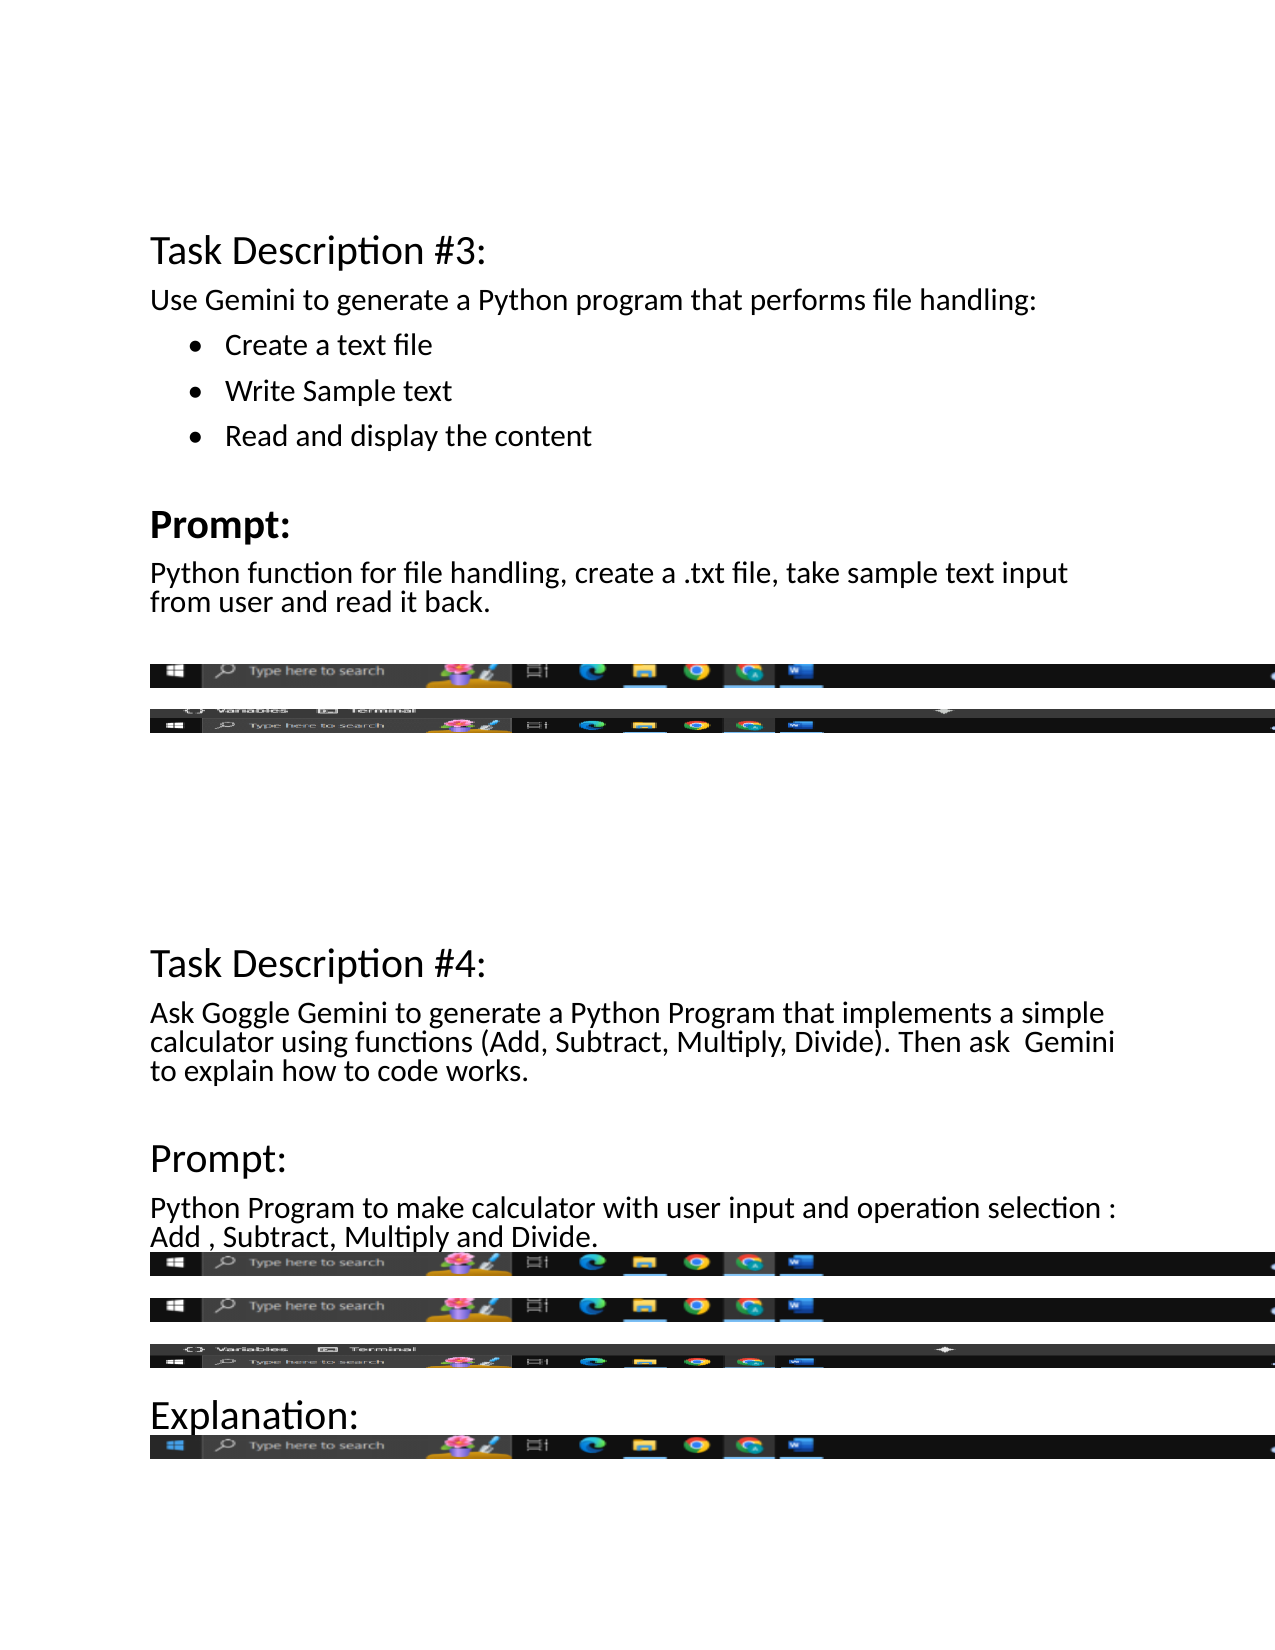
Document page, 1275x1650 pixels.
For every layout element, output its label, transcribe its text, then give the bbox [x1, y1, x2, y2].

text Ask Goggle Gemini to generate a Python Program that implements a simple calculator using functions (Add, Subtract, Multiply, Divide). Then ask Gemini to explain how to code works. [150, 1000, 1125, 1087]
text Task Description #3: [150, 241, 1125, 270]
list Create a text file [187, 332, 1125, 361]
text Use Gemini to generate a Python program that performs file handling: [150, 287, 1125, 316]
text Python function for file handling, create a .txt file, take sample text input from user and read it back. [150, 561, 1125, 618]
list Write Sample text [187, 378, 1125, 407]
text Prompt: [150, 515, 1125, 544]
text Explanation: [150, 1406, 1125, 1435]
text Python Program to make calculator with user input and operation selection : Add , Subtract, Multiply and Divide. [150, 1195, 1125, 1252]
list Read and display the content [187, 424, 1125, 453]
text Task Description #4: [150, 954, 1125, 983]
text Prompt: [150, 1149, 1125, 1178]
